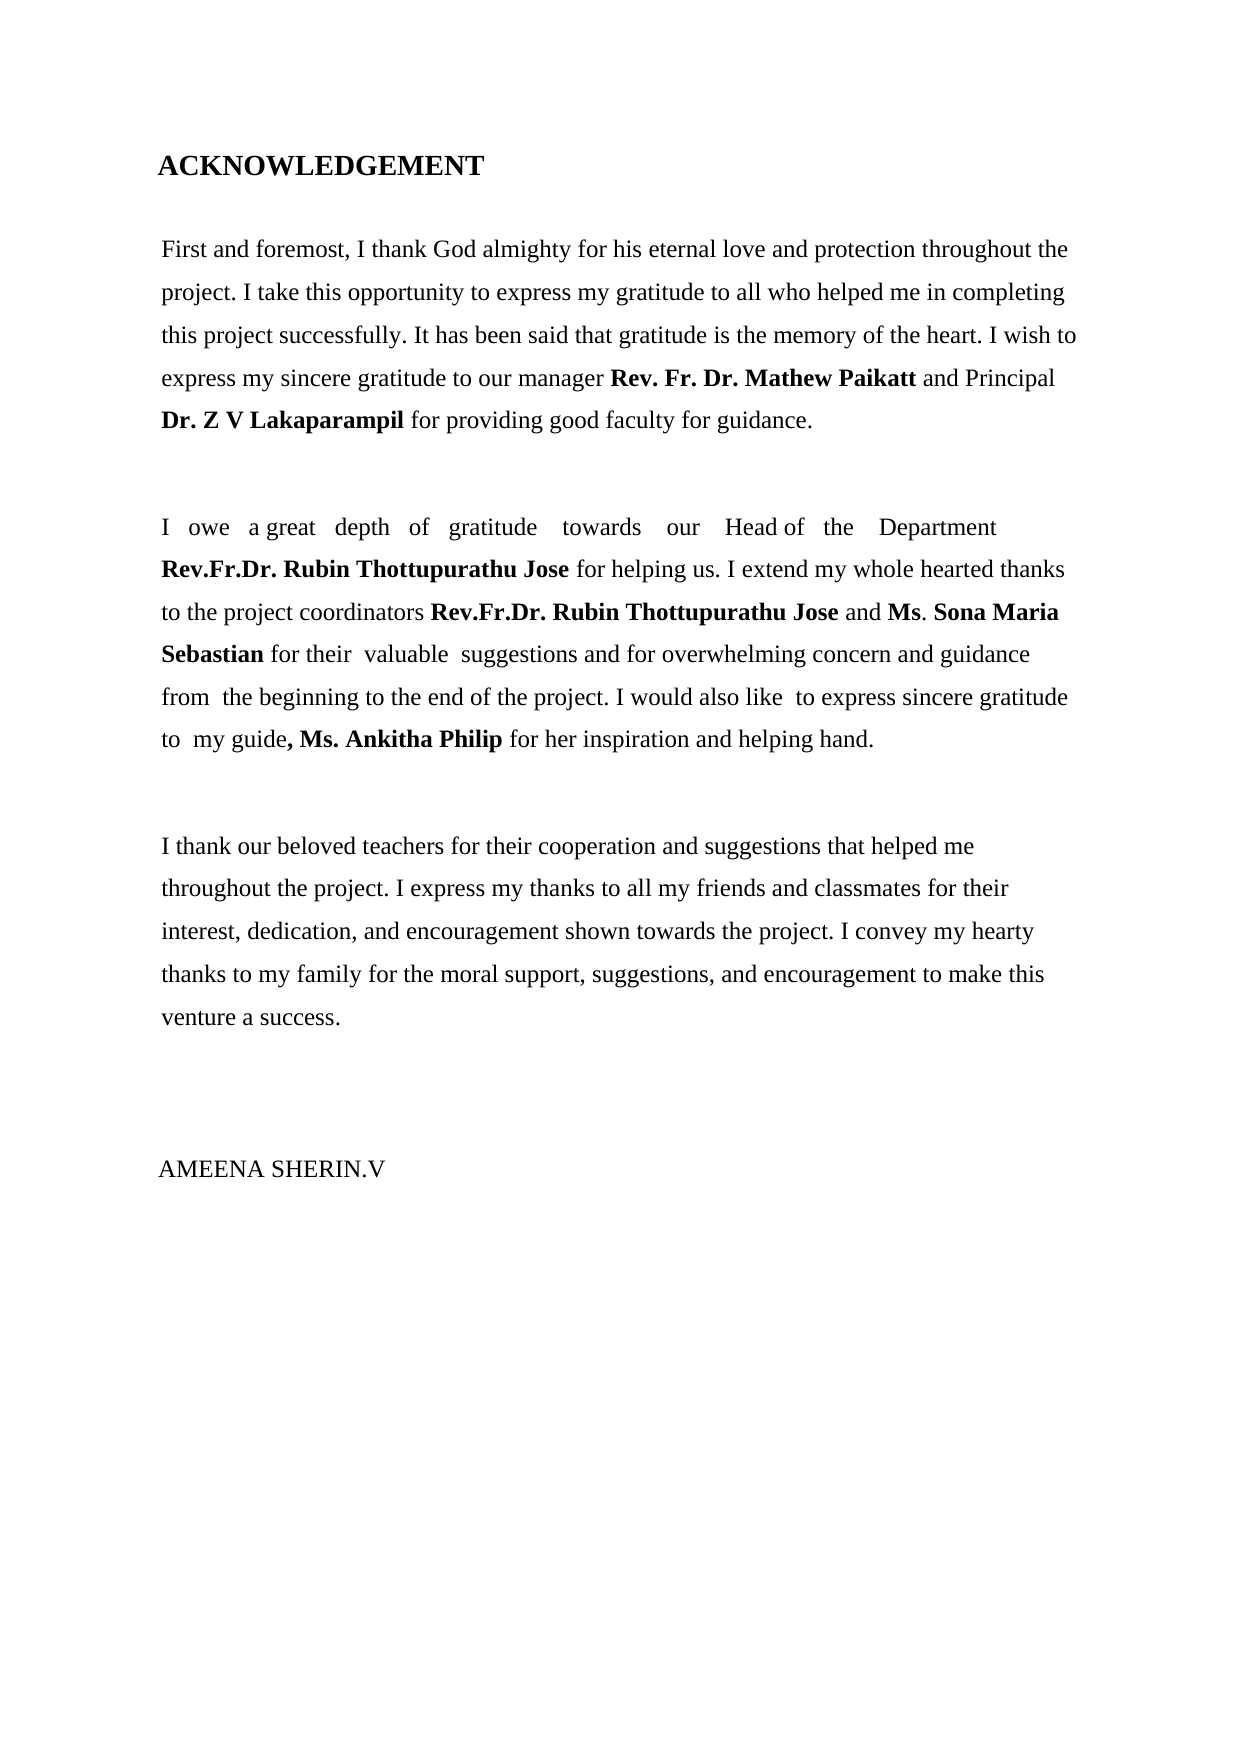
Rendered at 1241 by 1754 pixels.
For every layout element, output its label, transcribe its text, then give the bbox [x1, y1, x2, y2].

text I thank our beloved teachers for their cooperation and suggestions that helped me throughout the project. I express my thanks to all my friends and classmates for their interest, dedication, and encouragement shown towards the project. I convey my hearty thanks to my family for the moral support, suggestions, and encouragement to make this venture a success. [161, 831, 1079, 1031]
subtitle ACKNOWLEDGEMENT [157, 148, 1128, 182]
text AMEENA SHERIN.V [83, 1154, 1092, 1183]
text First and foremost, I thank God almighty for his eternal love and protection throughout the project. I take this opportunity to express my gratitude to all who helped me in completing this project successfully. It has been said that gratitude is the memory of the heart. I wish to express my sincere gratitude to our manager Rev. Fr. Dr. Mathew Paikatt and Principal Dr. Z V Lakaparampil for providing good faculty for guidance. [161, 234, 1080, 434]
text I owe a great depth of gratitude towards our Head of the Department Rev.Fr.Dr. Rubin Thottupurathu Jose for helping us. I extend my whole hearted thanks to the project coordinators Rev.Fr.Dr. Rubin Thottupurathu Jose and Ms. Sona Maria Sebastian for their valuable suggestions and for overwhelming concern and guidance from the beginning to the end of the project. I would also like to express sincere gratitude to my guide, Ms. Ankitha Philip for her inspiration and helping hand. [161, 512, 1080, 753]
